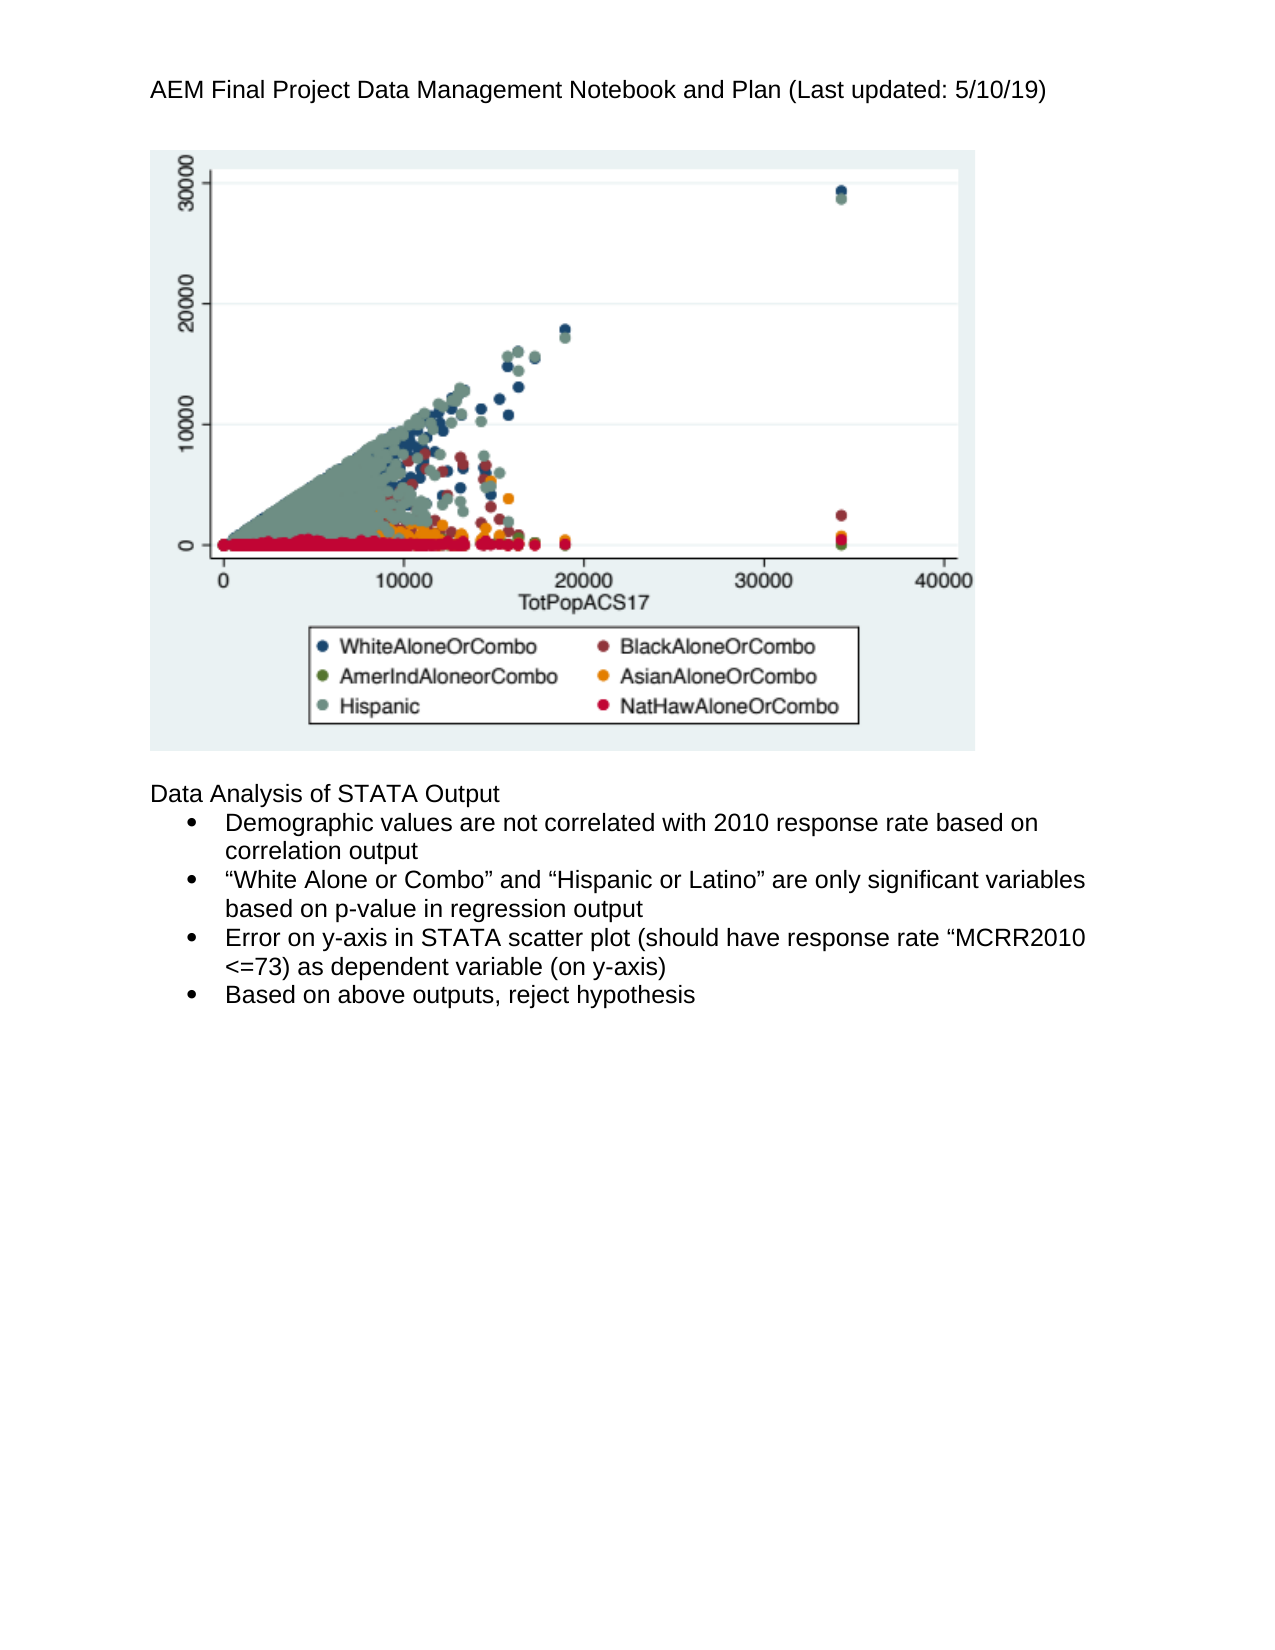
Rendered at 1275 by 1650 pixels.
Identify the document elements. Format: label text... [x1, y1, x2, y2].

list Demographic values are not correlated with 2010 response rate based on correlation output [187, 807, 1125, 865]
text Data Analysis of STATA Output [150, 779, 1125, 807]
list “White Alone or Combo” and “Hispanic or Latino” are only significant variables based on p-value in regression output [187, 865, 1125, 923]
list Error on y-axis in STATA scatter plot (should have response rate “MCRR2010 <=73) as dependent variable (on y-axis) [187, 923, 1125, 980]
list Based on above outputs, reject hypothesis [187, 980, 1125, 1009]
